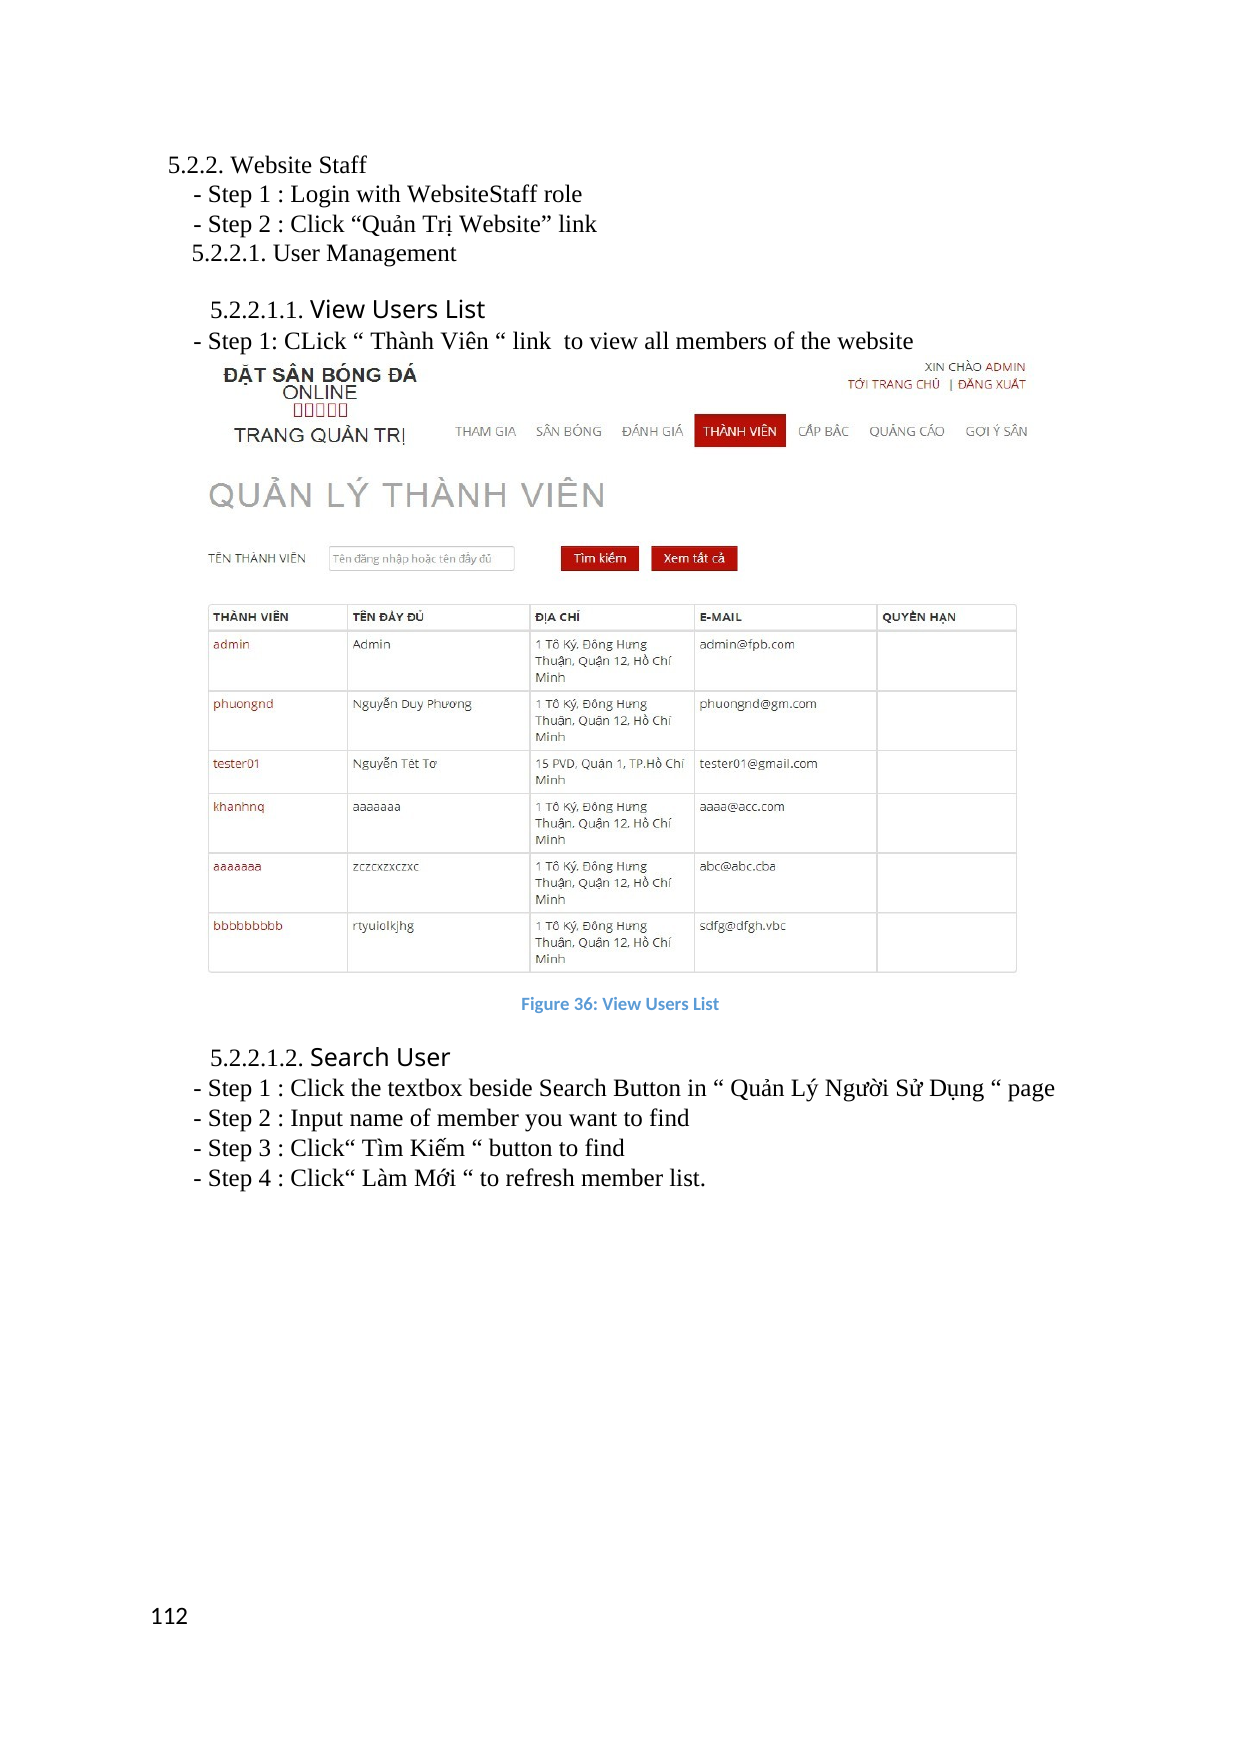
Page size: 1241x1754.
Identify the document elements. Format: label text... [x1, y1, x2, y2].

picture [193, 355, 1035, 991]
subtitle Search User [210, 1039, 1091, 1073]
subtitle User Management [191, 239, 1091, 267]
text - Step 2 : Input name of member you want to find [193, 1103, 1091, 1132]
text - Step 1 : Login with WebsiteStaff role [193, 179, 1091, 208]
text - Step 2 : Click “Quản Trị Website” link [193, 209, 1091, 238]
text - Step 1: CLick “ Thành Viên “ link to view all members of the website [193, 326, 1091, 354]
subtitle Website Staff [168, 150, 1091, 179]
text - Step 4 : Click“ Làm Mới “ to refresh member list. [193, 1163, 1091, 1191]
text - Step 3 : Click“ Tìm Kiếm “ button to find [193, 1133, 1091, 1162]
subtitle View Users List [210, 292, 1091, 326]
text - Step 1 : Click the textbox beside Search Button in “ Quản Lý Người Sử Dụng “ page [193, 1073, 1091, 1102]
